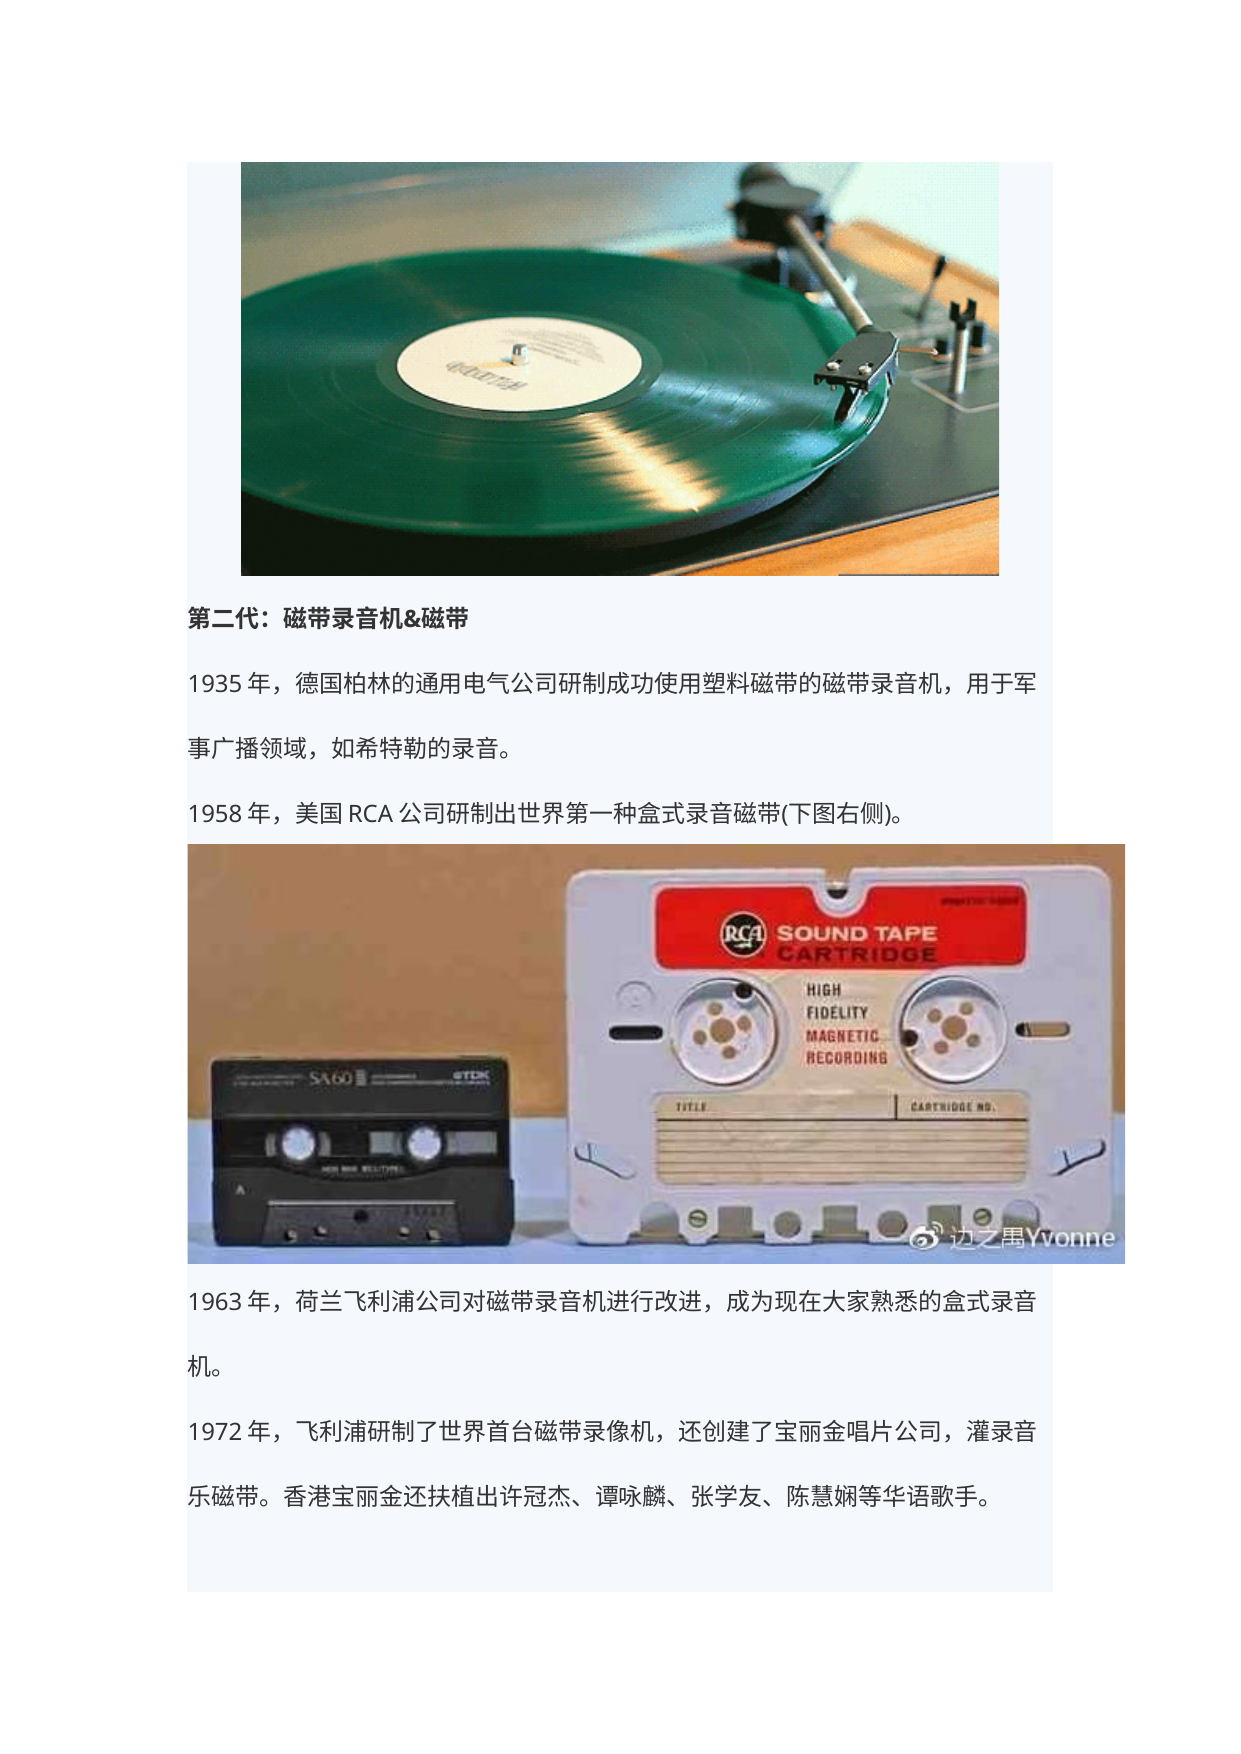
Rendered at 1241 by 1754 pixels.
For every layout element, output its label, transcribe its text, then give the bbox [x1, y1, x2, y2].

text 1935年，德国柏林的通用电气公司研制成功使用塑料磁带的磁带录音机，用于军事广播领域，如希特勒的录音。 [187, 649, 1053, 779]
picture [241, 162, 1000, 576]
picture [187, 844, 1126, 1264]
text 1972年，飞利浦研制了世界首台磁带录像机，还创建了宝丽金唱片公司，灌录音乐磁带。香港宝丽金还扶植出许冠杰、谭咏麟、张学友、陈慧娴等华语歌手。 [187, 1397, 1053, 1527]
text 1958年，美国RCA公司研制出世界第一种盒式录音磁带(下图右侧)。 [187, 779, 1053, 844]
text 第二代：磁带录音机&磁带 [187, 584, 1053, 649]
text 1963年，荷兰飞利浦公司对磁带录音机进行改进，成为现在大家熟悉的盒式录音机。 [187, 1267, 1053, 1397]
